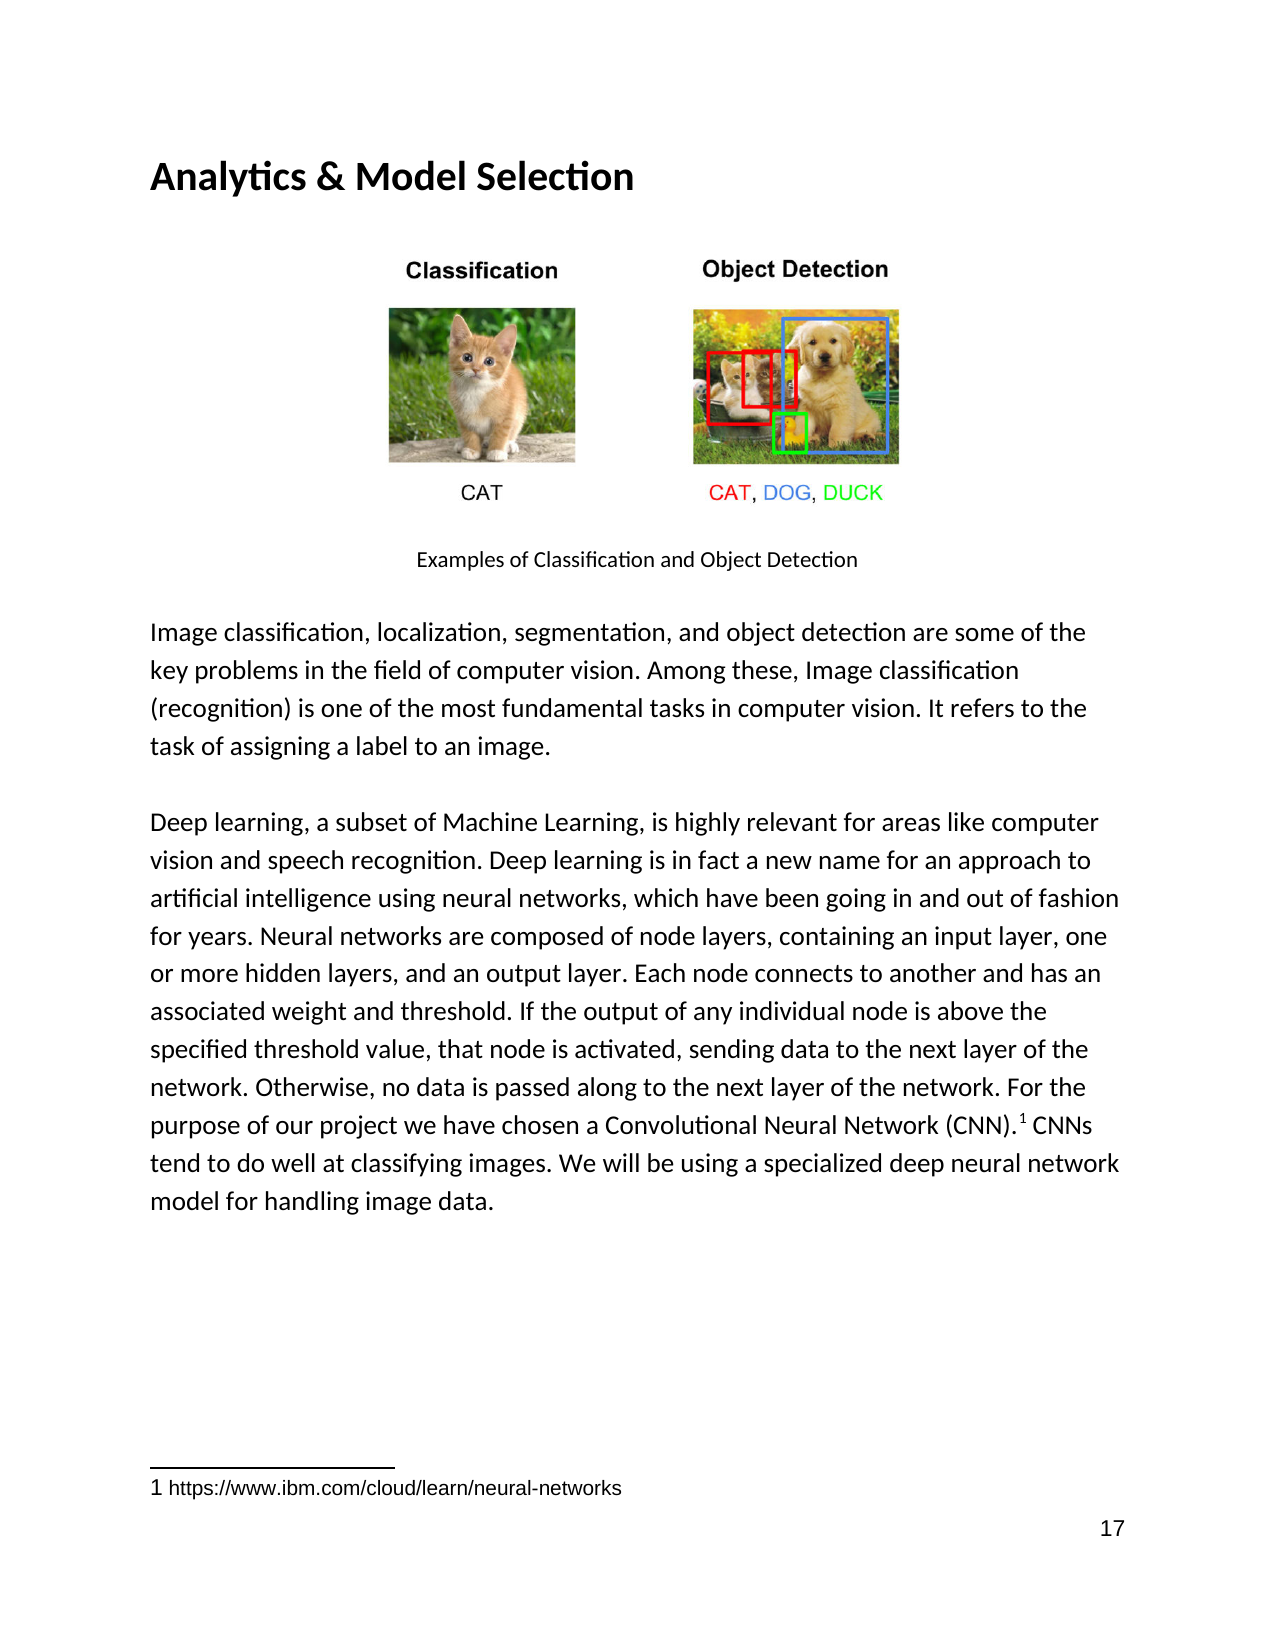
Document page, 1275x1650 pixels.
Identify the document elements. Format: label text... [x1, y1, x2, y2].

text Image classification, localization, segmentation, and object detection are some of the key problems in the field of computer vision. Among these, Image classification (recognition) is one of the most fundamental tasks in computer vision. It refers to the task of assigning a label to an image. [150, 615, 1125, 762]
text Deep learning, a subset of Machine Learning, is highly relevant for areas like computer vision and speech recognition. Deep learning is in fact a new name for an approach to artificial intelligence using neural networks, which have been going in and out of fashion for years. Neural networks are composed of node layers, containing an input layer, one or more hidden layers, and an output layer. Each node connects to another and has an associated weight and threshold. If the output of any individual node is above the specified threshold value, that node is activated, sending data to the next layer of the network. Otherwise, no data is passed along to the next layer of the network. For the purpose of our project we have chosen a Convolutional Neural Network (CNN). CNNs tend to do well at classifying images. We will be using a specialized deep neural network model for handling image data. [150, 805, 1125, 1217]
picture [357, 221, 918, 542]
text Examples of Classification and Object Detection [150, 545, 1125, 573]
subtitle Analytics & Model Selection [150, 150, 1125, 201]
